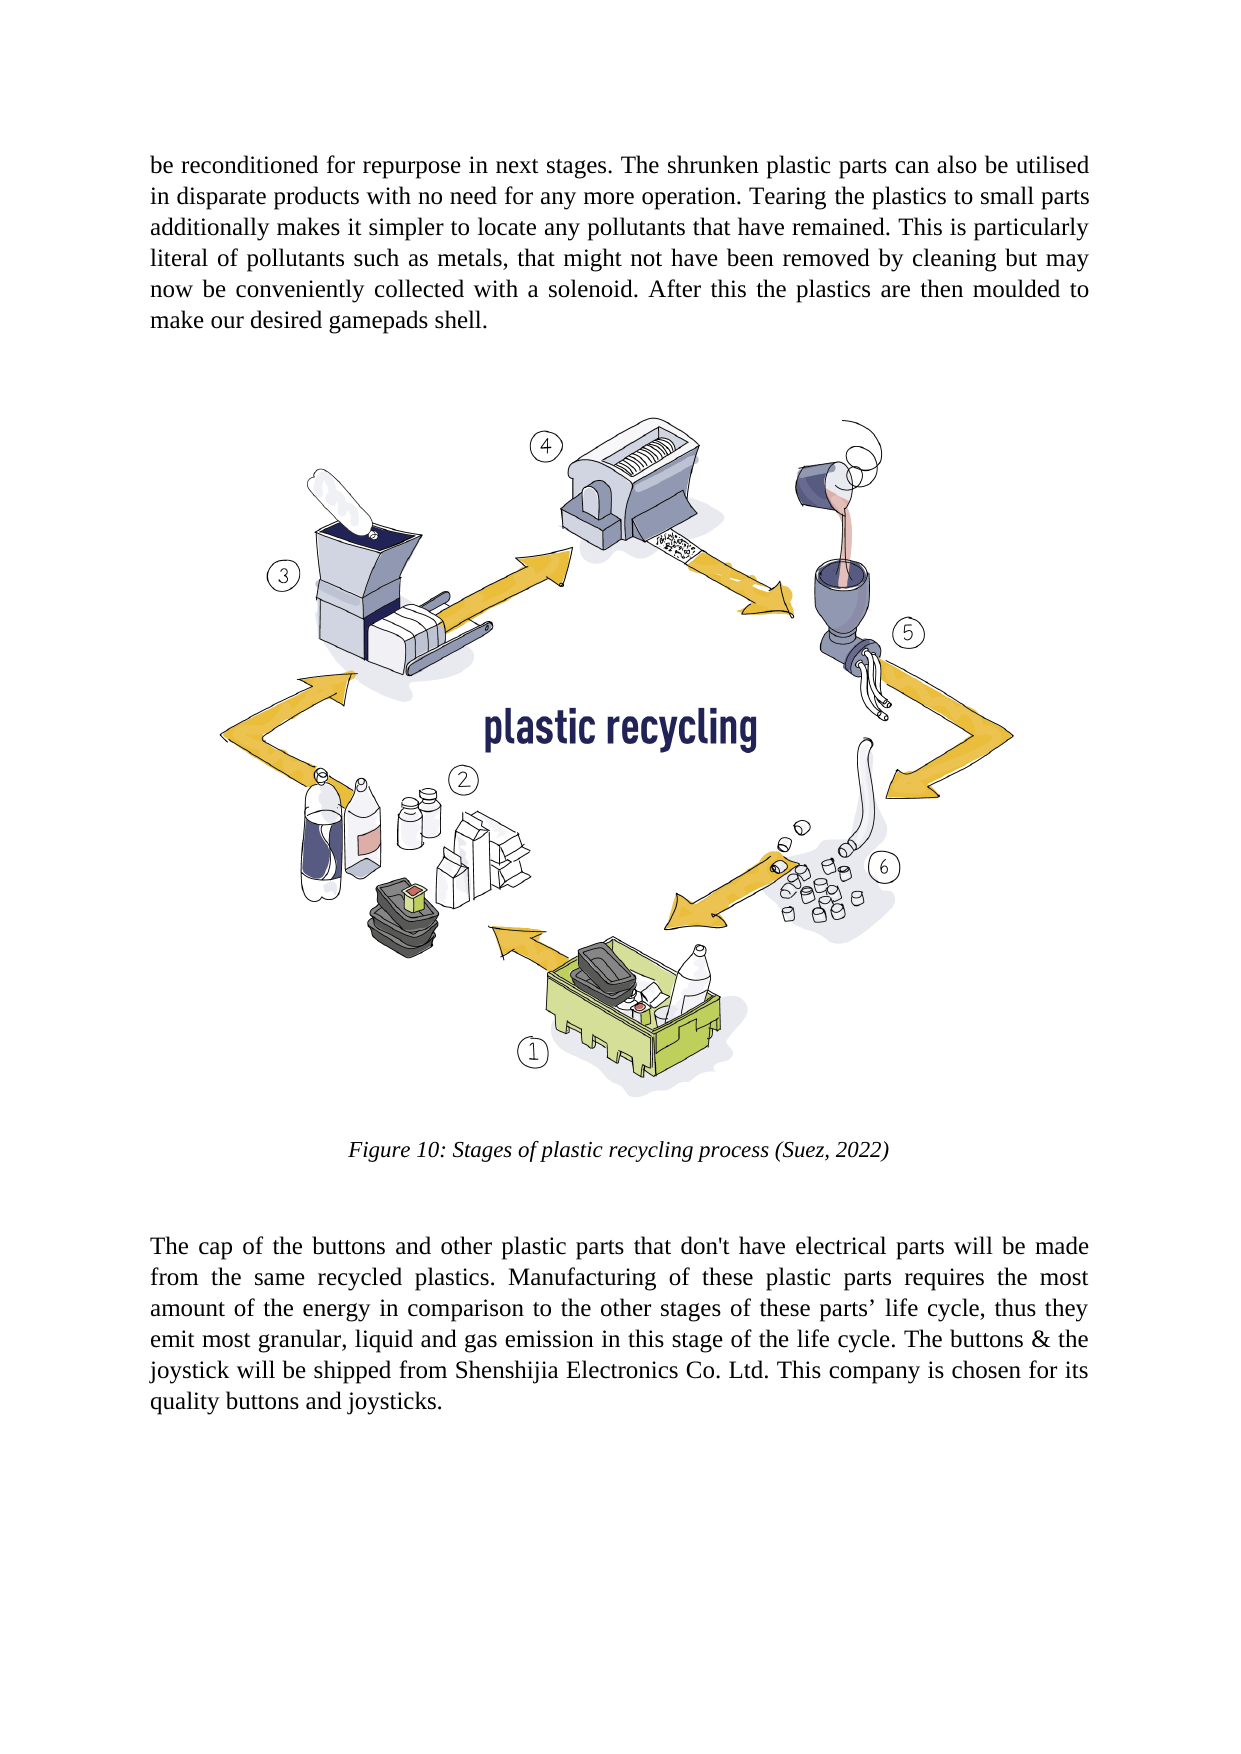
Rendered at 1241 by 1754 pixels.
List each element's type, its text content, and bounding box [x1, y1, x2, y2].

picture [150, 400, 1091, 1117]
text The cap of the buttons and other plastic parts that don't have electrical parts will be made from the same recycled plastics. Manufacturing of these plastic parts requires the most amount of the energy in comparison to the other stages of these parts’ life cycle, thus they emit most granular, liquid and gas emission in this stage of the life cycle. The buttons & the joystick will be shipped from Shenshijia Electronics Co. Ltd. This company is chosen for its quality buttons and joysticks. [150, 1231, 1090, 1415]
text Figure 10: Stages of plastic recycling process (Suez, 2022) [150, 1136, 1090, 1162]
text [150, 150, 1090, 334]
